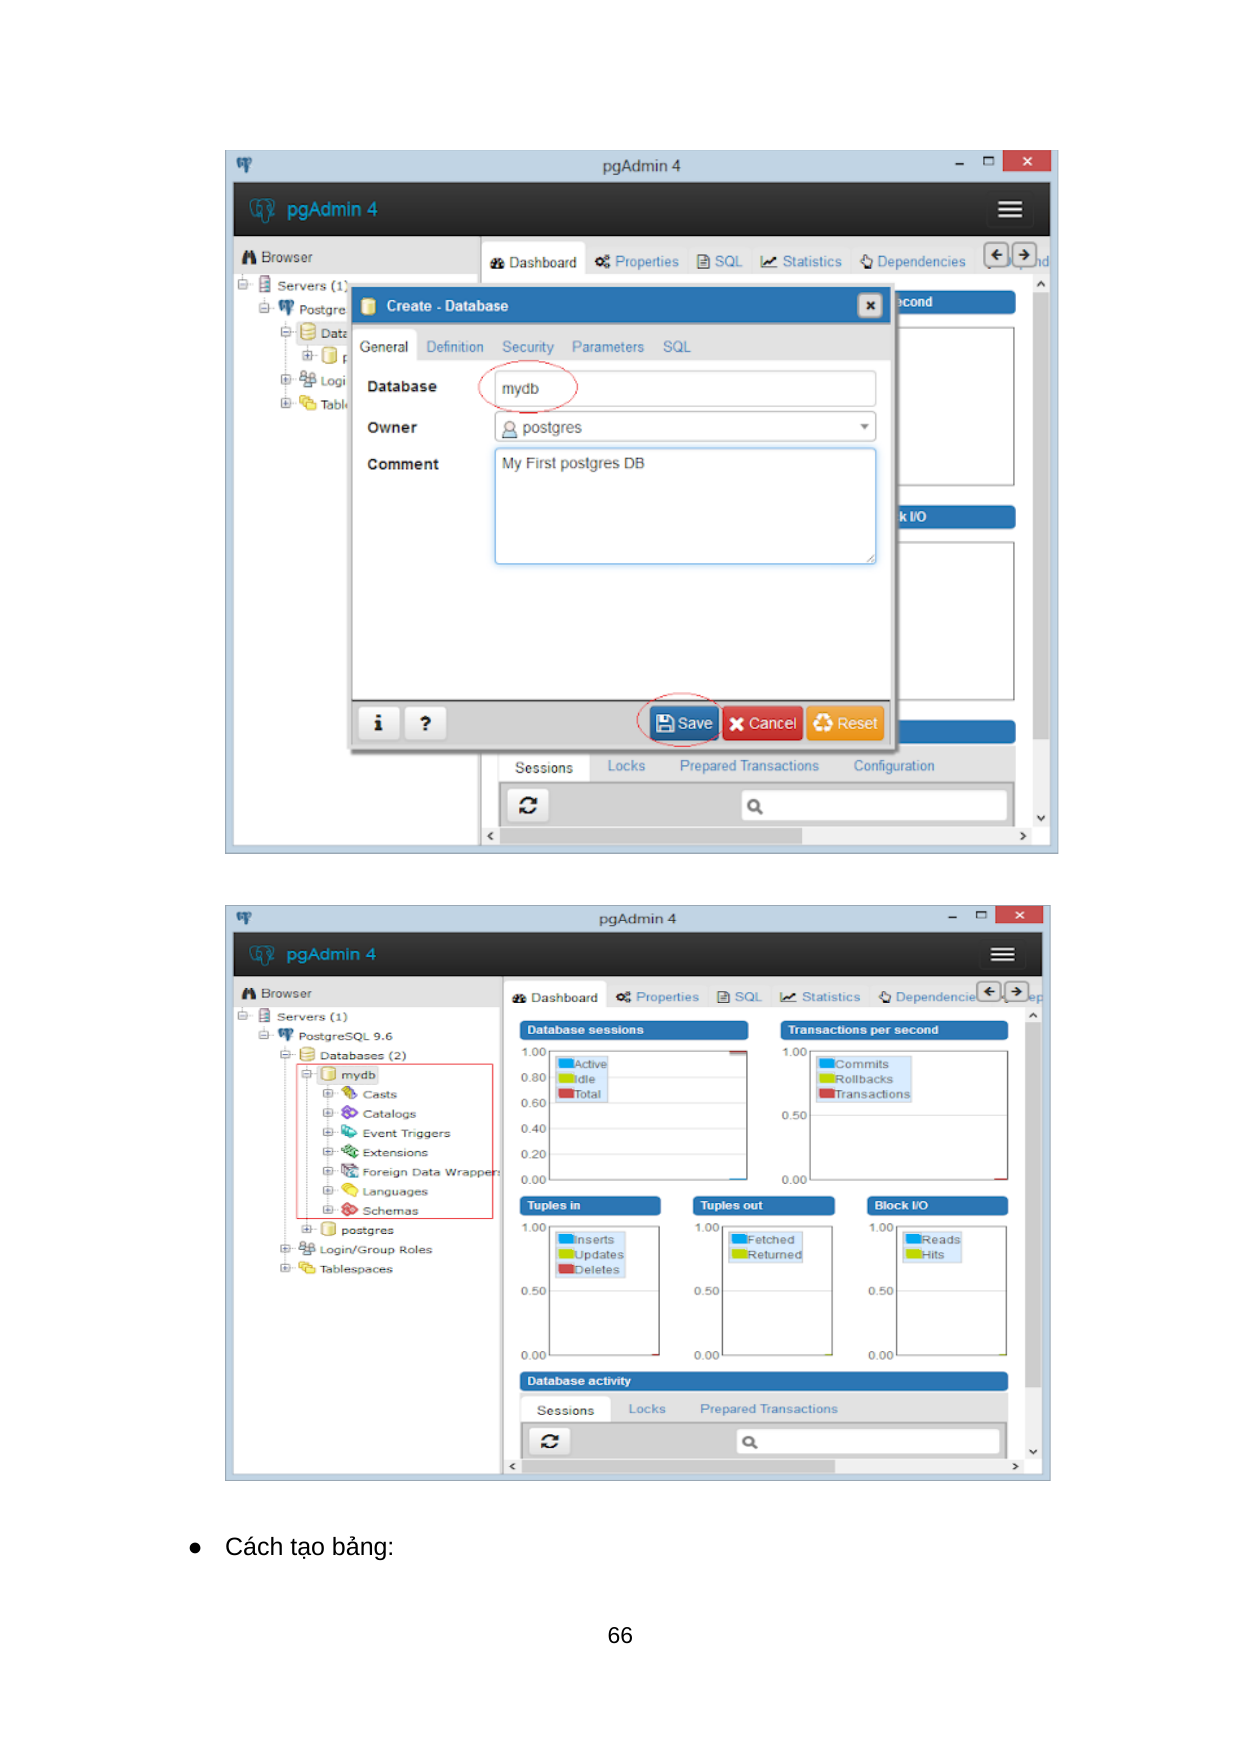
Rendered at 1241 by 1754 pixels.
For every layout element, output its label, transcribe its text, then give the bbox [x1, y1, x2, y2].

list Cách tạo bảng: [187, 1532, 1090, 1561]
picture [225, 905, 1051, 1481]
picture [225, 150, 1059, 854]
